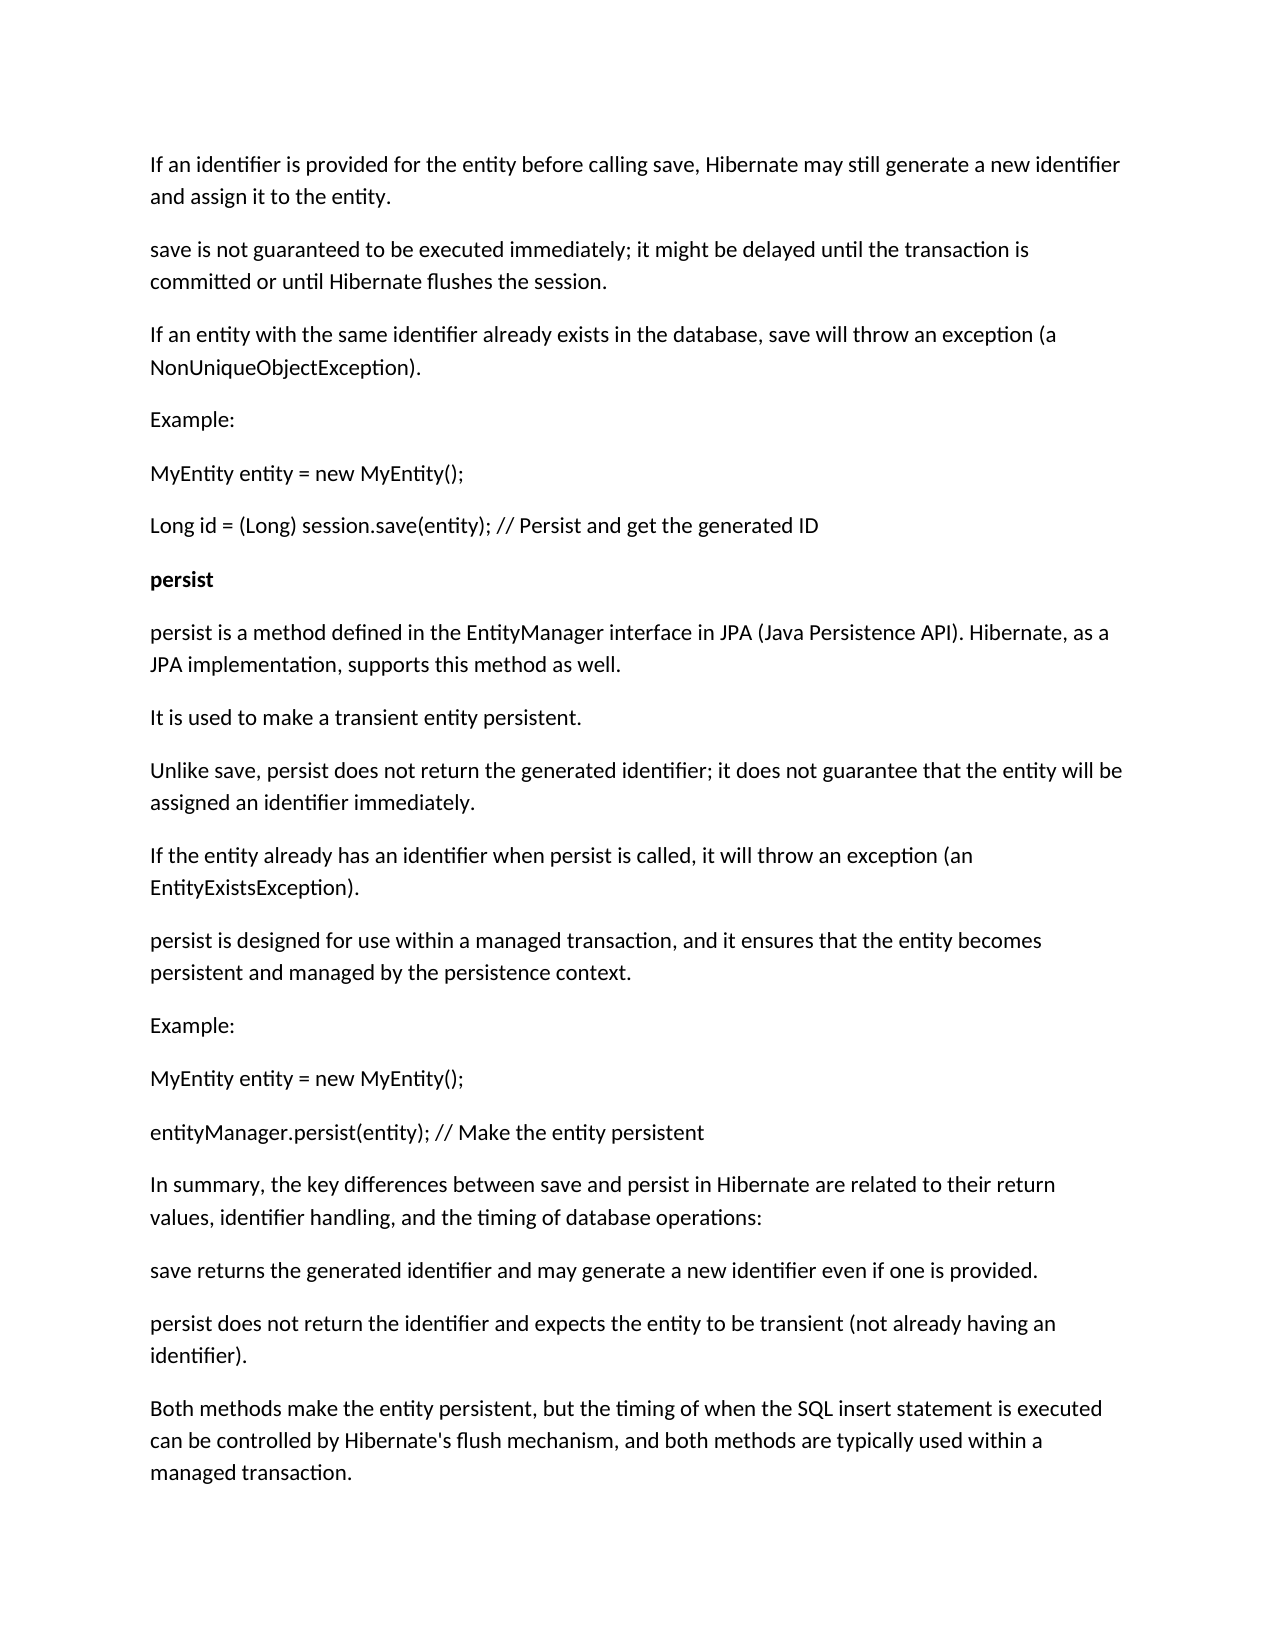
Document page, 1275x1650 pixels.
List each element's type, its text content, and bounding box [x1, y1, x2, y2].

text Example: [150, 1012, 1125, 1039]
text In summary, the key differences between save and persist in Hibernate are related to their return values, identifier handling, and the timing of database operations: [150, 1171, 1125, 1231]
text If an identifier is provided for the entity before calling save, Hibernate may still generate a new identifier and assign it to the entity. [150, 150, 1125, 210]
text If the entity already has an identifier when persist is called, it will throw an exception (an EntityExistsException). [150, 841, 1125, 901]
text If an entity with the same identifier already exists in the database, save will throw an exception (a NonUniqueObjectException). [150, 320, 1125, 381]
text save returns the generated identifier and may generate a new identifier even if one is provided. [150, 1256, 1125, 1284]
text It is used to make a transient entity persistent. [150, 703, 1125, 731]
text Both methods make the entity persistent, but the timing of when the SQL insert statement is executed can be controlled by Hibernate's flush mechanism, and both methods are typically used within a managed transaction. [150, 1394, 1125, 1486]
text persist is designed for use within a managed transaction, and it ensures that the entity becomes persistent and managed by the persistence context. [150, 926, 1125, 987]
text persist [150, 565, 1125, 593]
text Example: [150, 406, 1125, 434]
text entityManager.persist(entity); // Make the entity persistent [150, 1118, 1125, 1146]
text persist does not return the identifier and expects the entity to be transient (not already having an identifier). [150, 1309, 1125, 1369]
text persist is a method defined in the EntityManager interface in JPA (Java Persistence API). Hibernate, as a JPA implementation, supports this method as well. [150, 618, 1125, 678]
text MyEntity entity = new MyEntity(); [150, 1064, 1125, 1093]
text save is not guaranteed to be executed immediately; it might be delayed until the transaction is committed or until Hibernate flushes the session. [150, 235, 1125, 295]
text MyEntity entity = new MyEntity(); [150, 459, 1125, 487]
text Long id = (Long) session.save(entity); // Persist and get the generated ID [150, 512, 1125, 540]
text Unlike save, persist does not return the generated identifier; it does not guarantee that the entity will be assigned an identifier immediately. [150, 756, 1125, 816]
